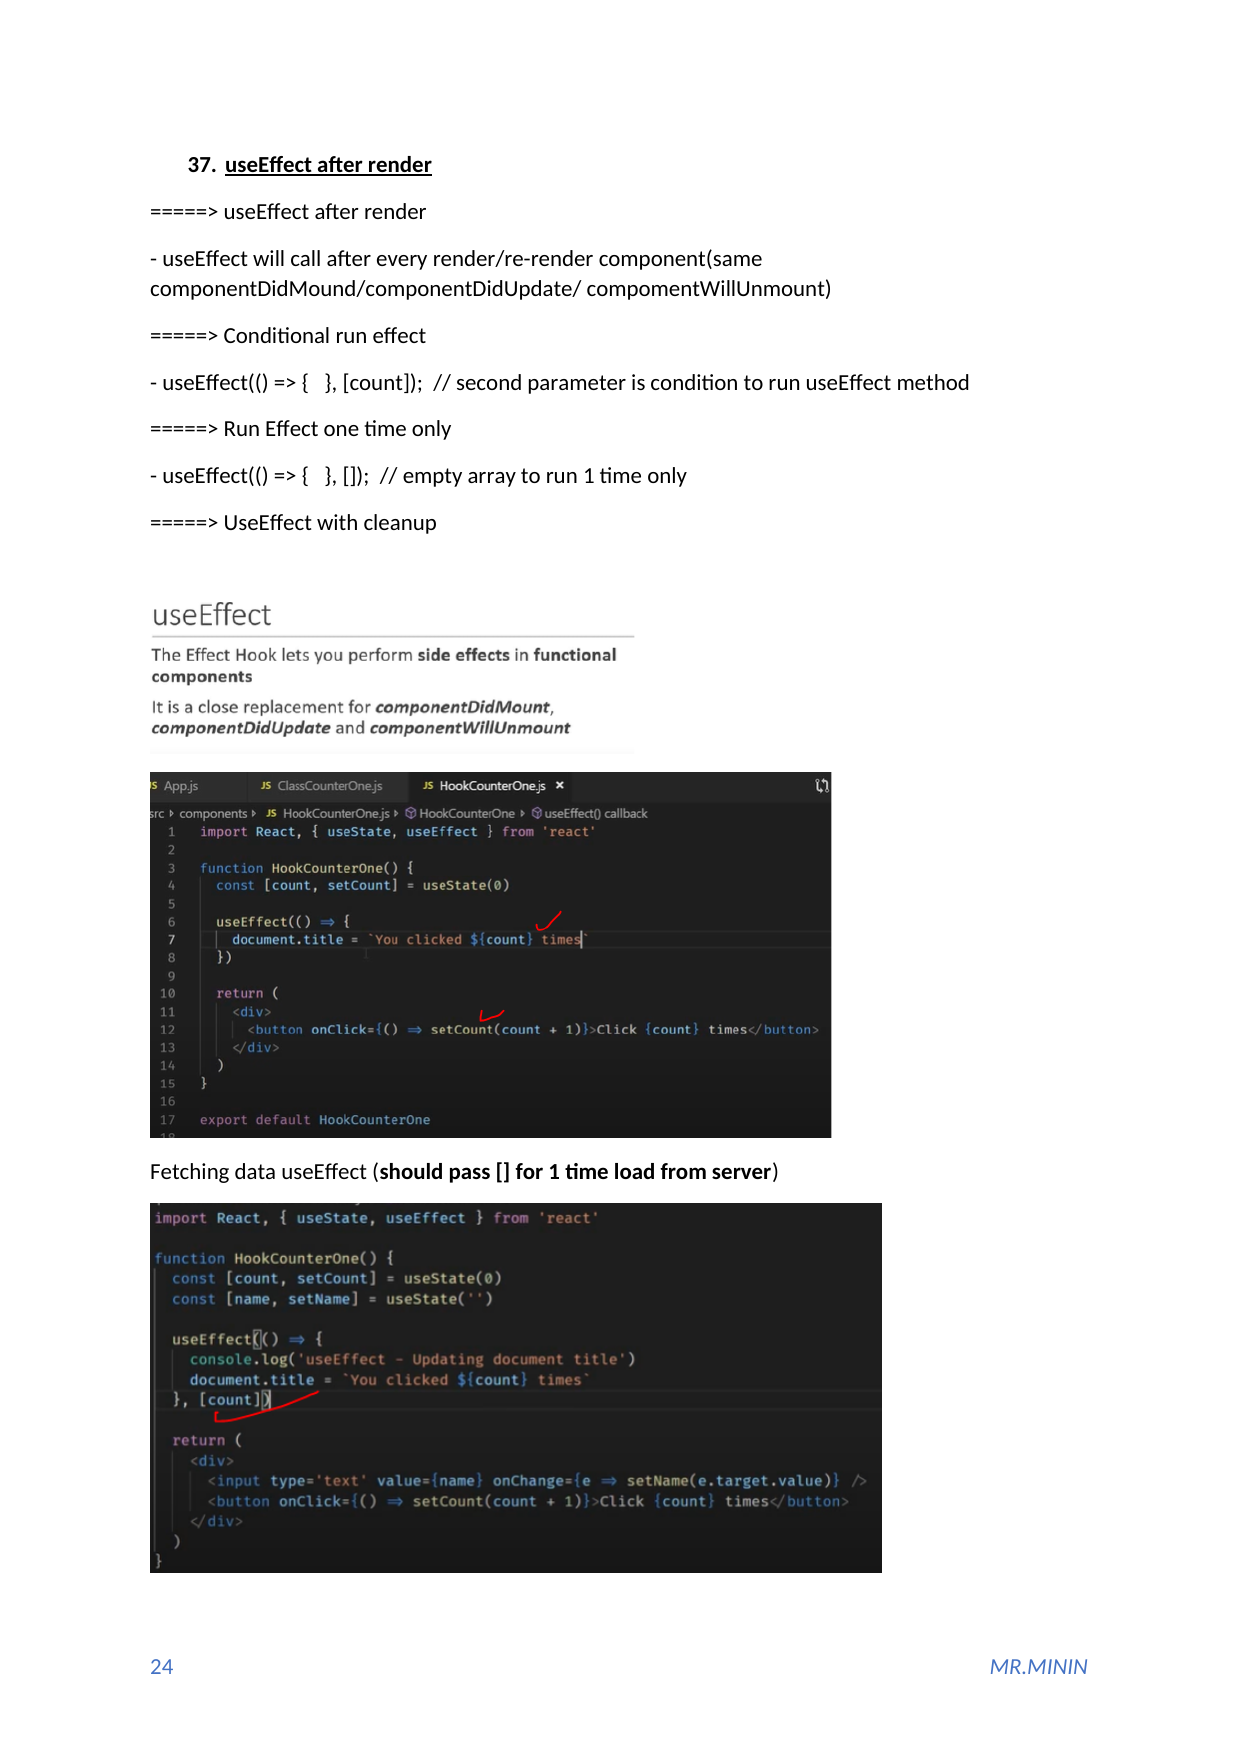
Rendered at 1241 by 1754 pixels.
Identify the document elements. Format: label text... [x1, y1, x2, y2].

picture [150, 772, 832, 1138]
text Fetching data useEffect (should pass [] for 1 time load from server) [150, 1157, 1090, 1185]
list useEffect after render [187, 150, 1090, 178]
picture [150, 602, 635, 754]
text - useEffect(() => { }, [count]); // second parameter is condition to run useEffect method [150, 368, 1090, 396]
text =====> useEffect after render [150, 197, 1090, 225]
text - useEffect(() => { }, []); // empty array to run 1 time only [150, 461, 1090, 489]
picture [150, 1203, 882, 1573]
text =====> Conditional run effect [150, 321, 1090, 349]
text =====> Run Effect one time only [150, 414, 1090, 443]
text =====> UseEffect with cleanup [150, 508, 1090, 536]
text - useEffect will call after every render/re-render component(same componentDidMound/componentDidUpdate/ compomentWillUnmount) [150, 244, 1090, 302]
